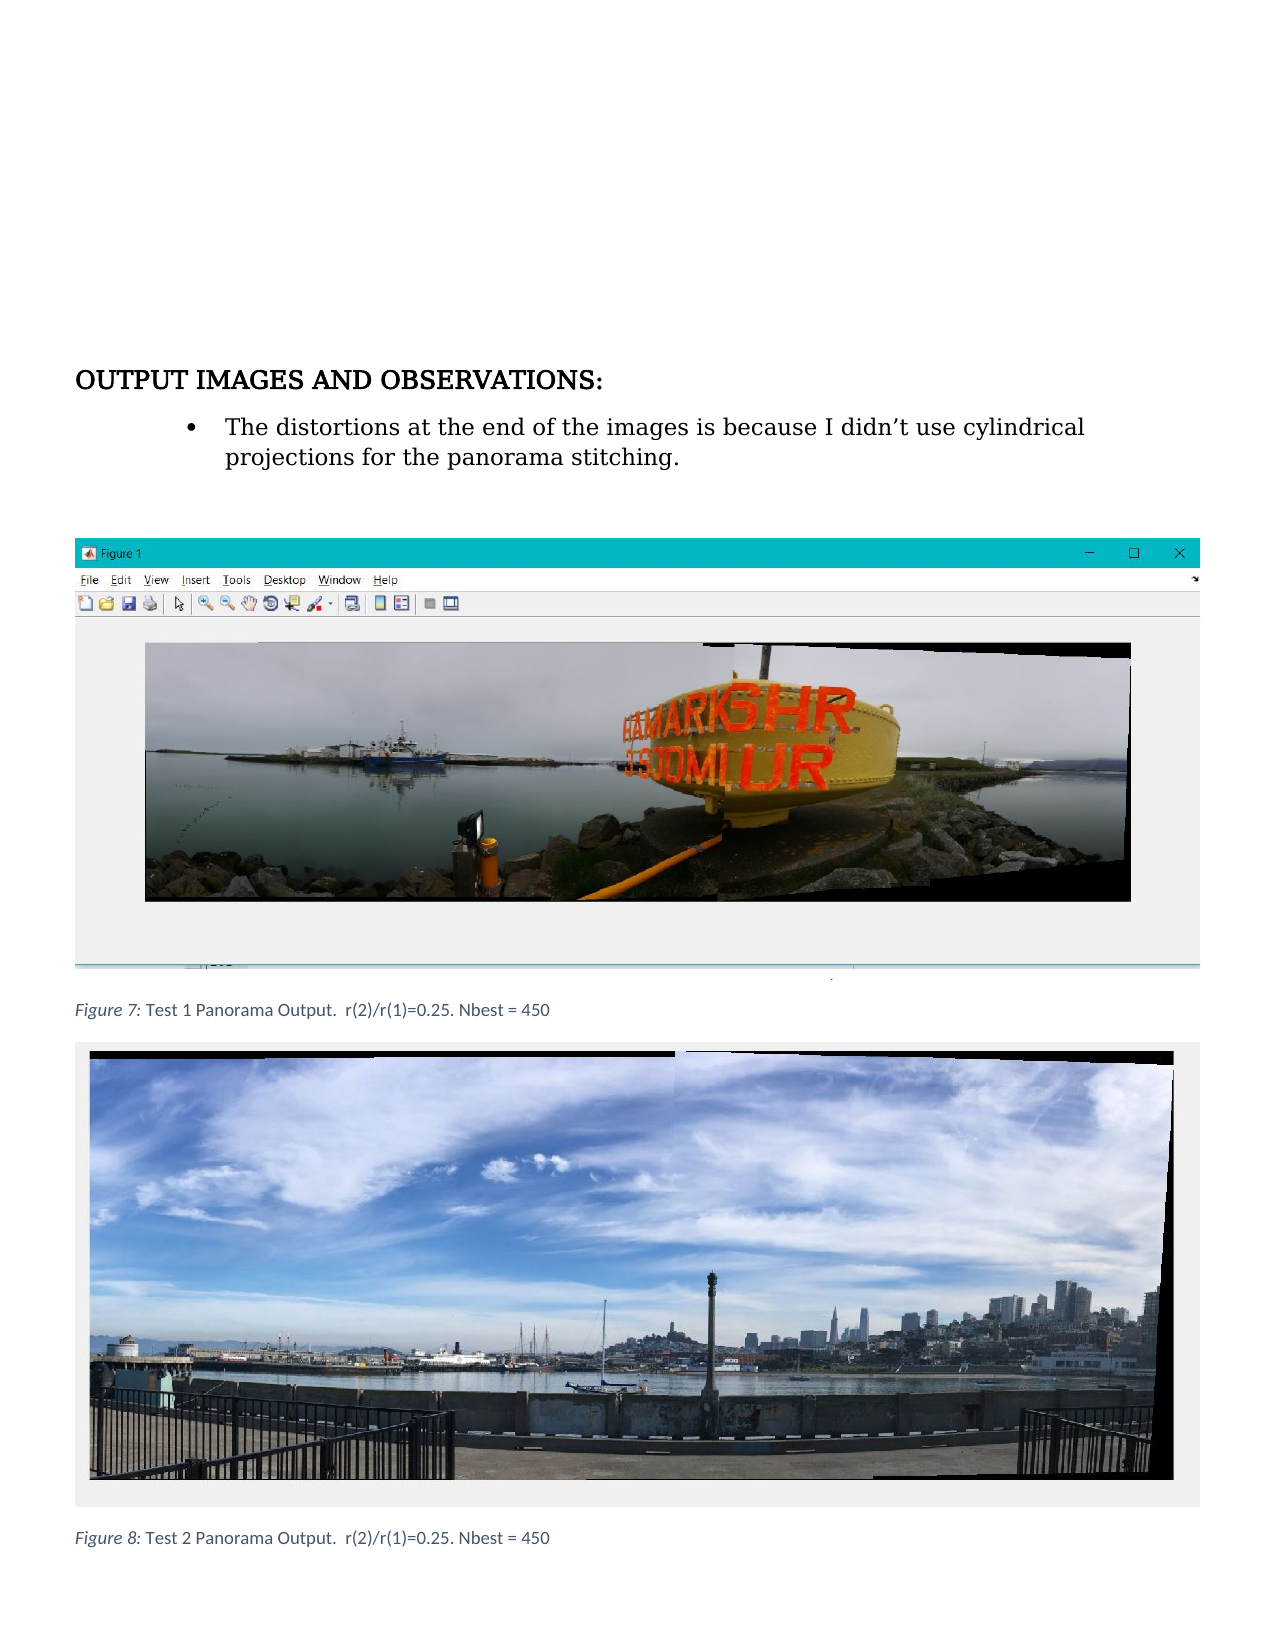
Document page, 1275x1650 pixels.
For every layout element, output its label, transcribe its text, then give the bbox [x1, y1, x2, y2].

text Figure 7: Test 1 Panorama Output. r(2)/r(1)=0.25. Nbest = 450 [75, 999, 1200, 1022]
text OUTPUT IMAGES AND OBSERVATIONS: [75, 364, 1200, 394]
picture [75, 1042, 1200, 1507]
list The distortions at the end of the images is because I didn’t use cylindrical projections for the panorama stitching. [187, 413, 1200, 470]
picture [75, 538, 1200, 980]
text Figure 8: Test 2 Panorama Output. r(2)/r(1)=0.25. Nbest = 450 [75, 1526, 1200, 1549]
